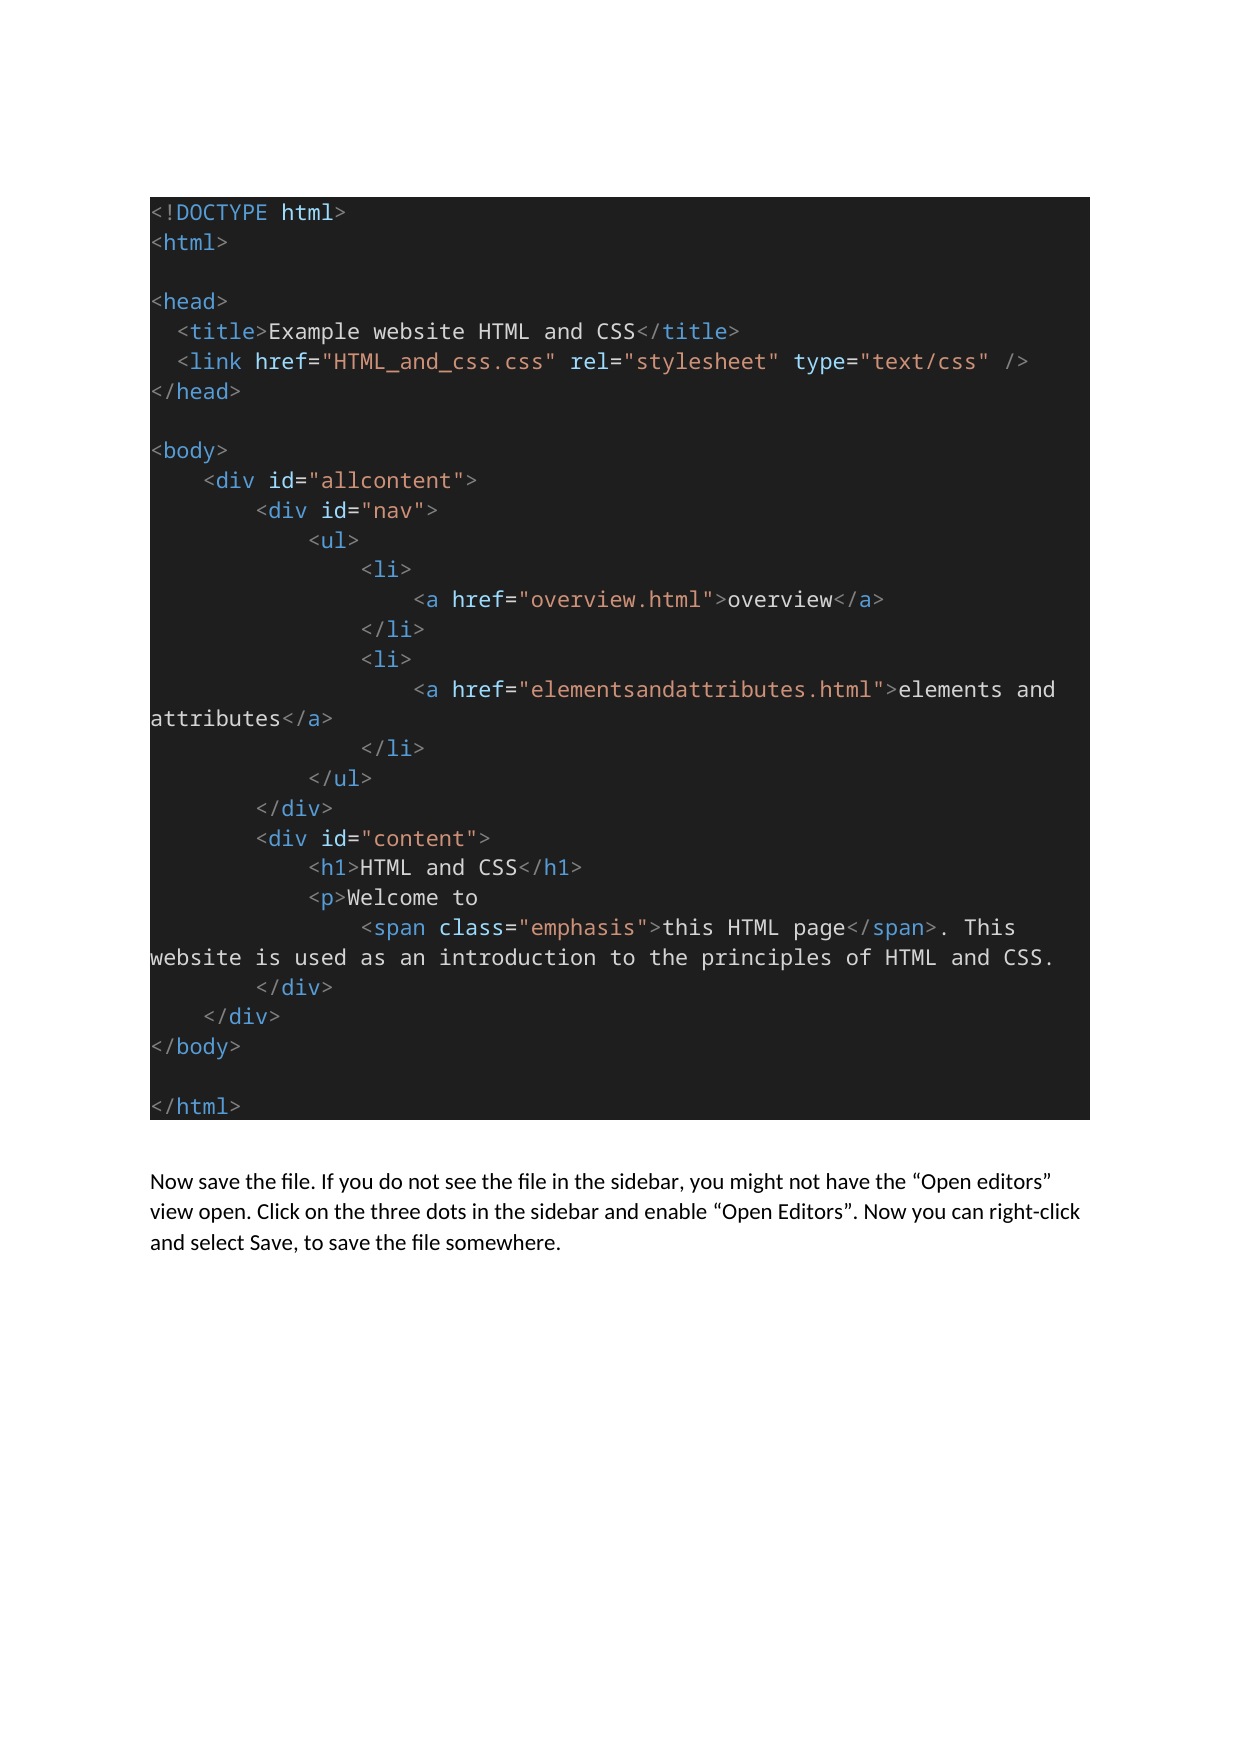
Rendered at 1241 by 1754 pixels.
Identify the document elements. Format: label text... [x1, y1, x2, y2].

text <html> [150, 227, 1090, 256]
text <div id="content"> [150, 822, 1090, 852]
text </li> [150, 733, 1090, 763]
text <link href="HTML_and_css.css" rel="stylesheet" type="text/css" /> [150, 346, 1090, 376]
text <span class="emphasis">this HTML page</span>. This website is used as an introduction to the principles of HTML and CSS. [150, 912, 1090, 971]
text </div> [150, 1001, 1090, 1031]
text <!DOCTYPE html> [150, 197, 1090, 227]
text <div id="allcontent"> [150, 465, 1090, 495]
text </html> [150, 1091, 1090, 1120]
text <title>Example website HTML and CSS</title> [150, 316, 1090, 346]
text </li> [150, 614, 1090, 644]
text </div> [150, 971, 1090, 1001]
text <body> [150, 435, 1090, 465]
text <a href="elementsandattributes.html">elements and attributes</a> [150, 673, 1090, 733]
text </div> [150, 793, 1090, 822]
text </body> [150, 1031, 1090, 1061]
text <div id="nav"> [150, 495, 1090, 524]
text <h1>HTML and CSS</h1> [150, 852, 1090, 882]
text <a href="overview.html">overview</a> [150, 584, 1090, 614]
text </head> [150, 376, 1090, 405]
text <p>Welcome to [150, 882, 1090, 912]
text <ul> [150, 524, 1090, 554]
text <li> [150, 644, 1090, 673]
text </ul> [150, 763, 1090, 793]
text <li> [150, 554, 1090, 584]
text <head> [150, 286, 1090, 316]
text Now save the file. If you do not see the file in the sidebar, you might not have the “Open editors” view open. Click on the three dots in the sidebar and enable “Open Editors”. Now you can right-click and select Save, to save the file somewhere. [150, 1167, 1090, 1256]
